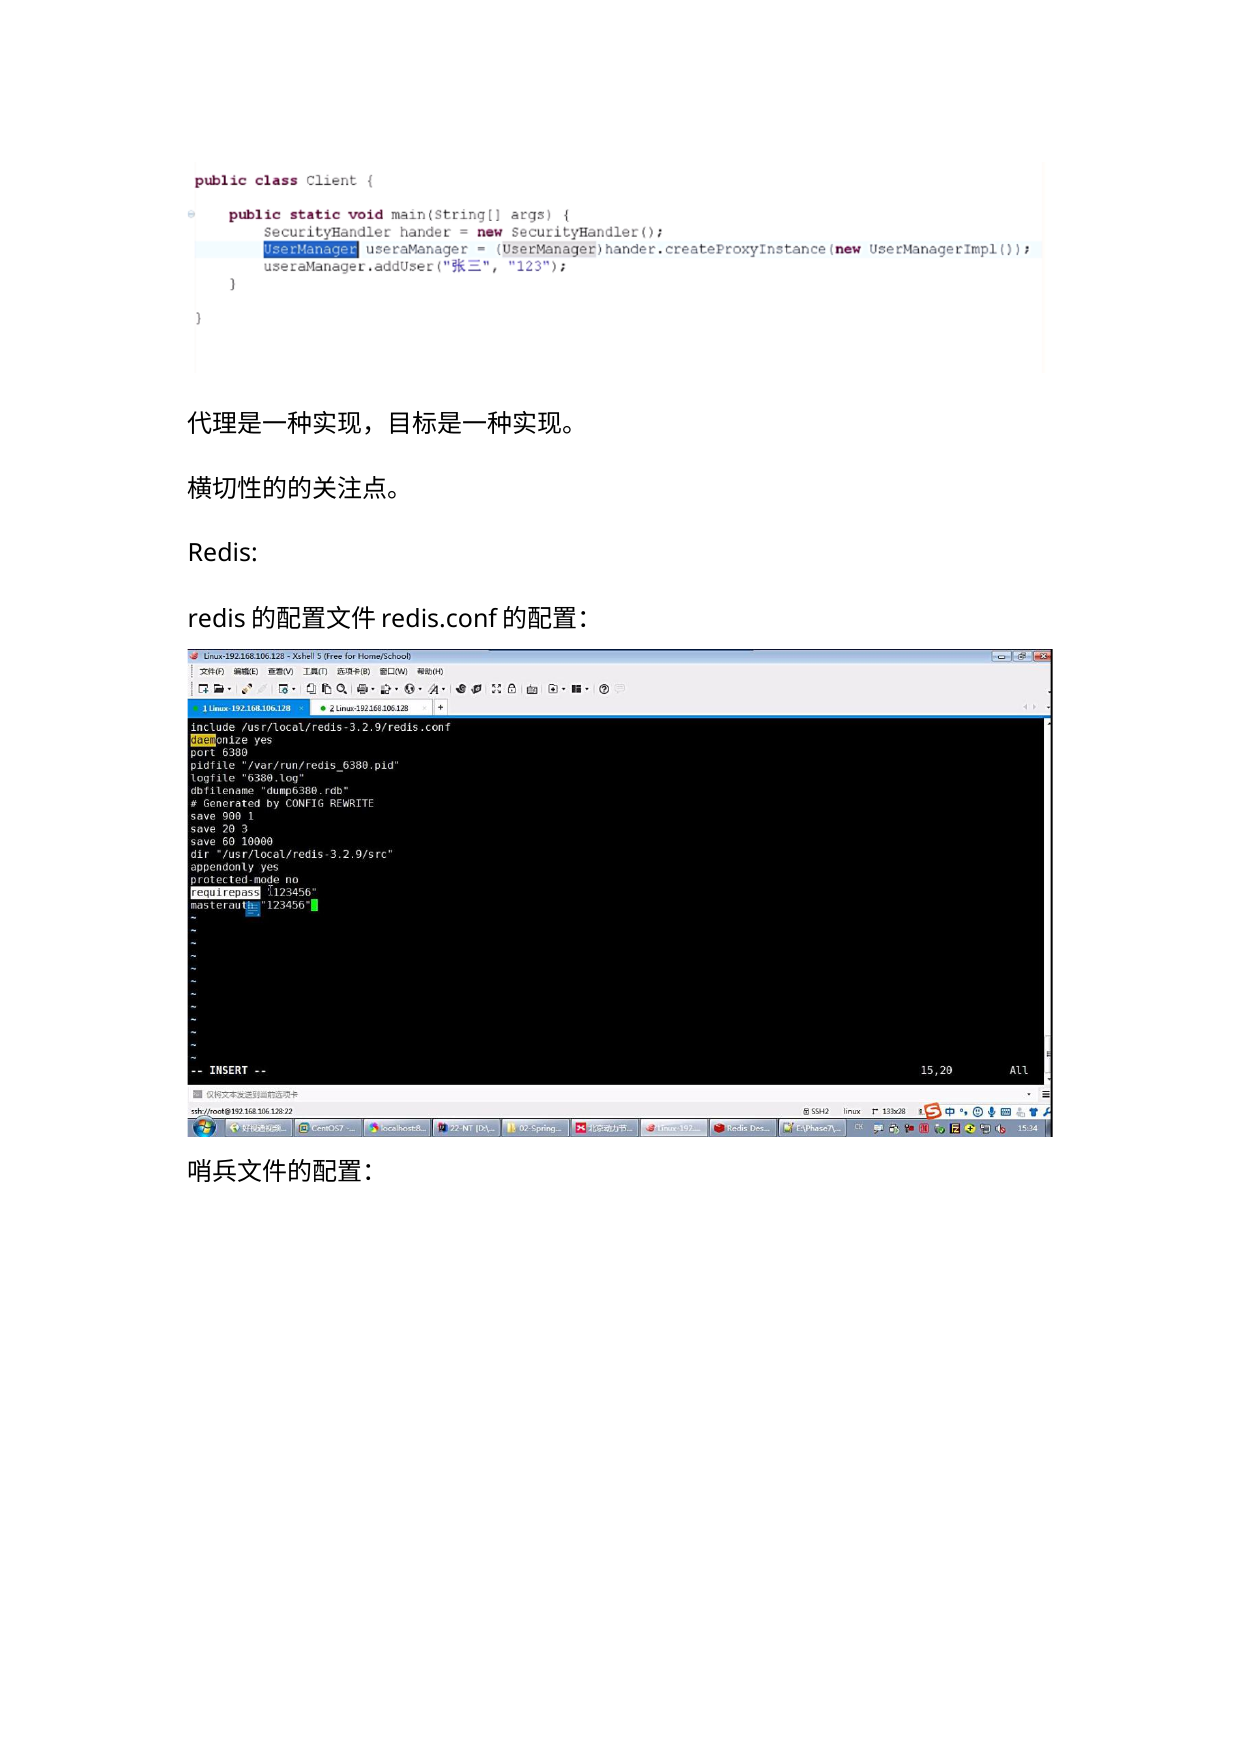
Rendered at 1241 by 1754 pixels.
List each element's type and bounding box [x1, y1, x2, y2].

picture [187, 649, 1053, 1137]
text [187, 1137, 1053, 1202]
picture [187, 162, 1053, 373]
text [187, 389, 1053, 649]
